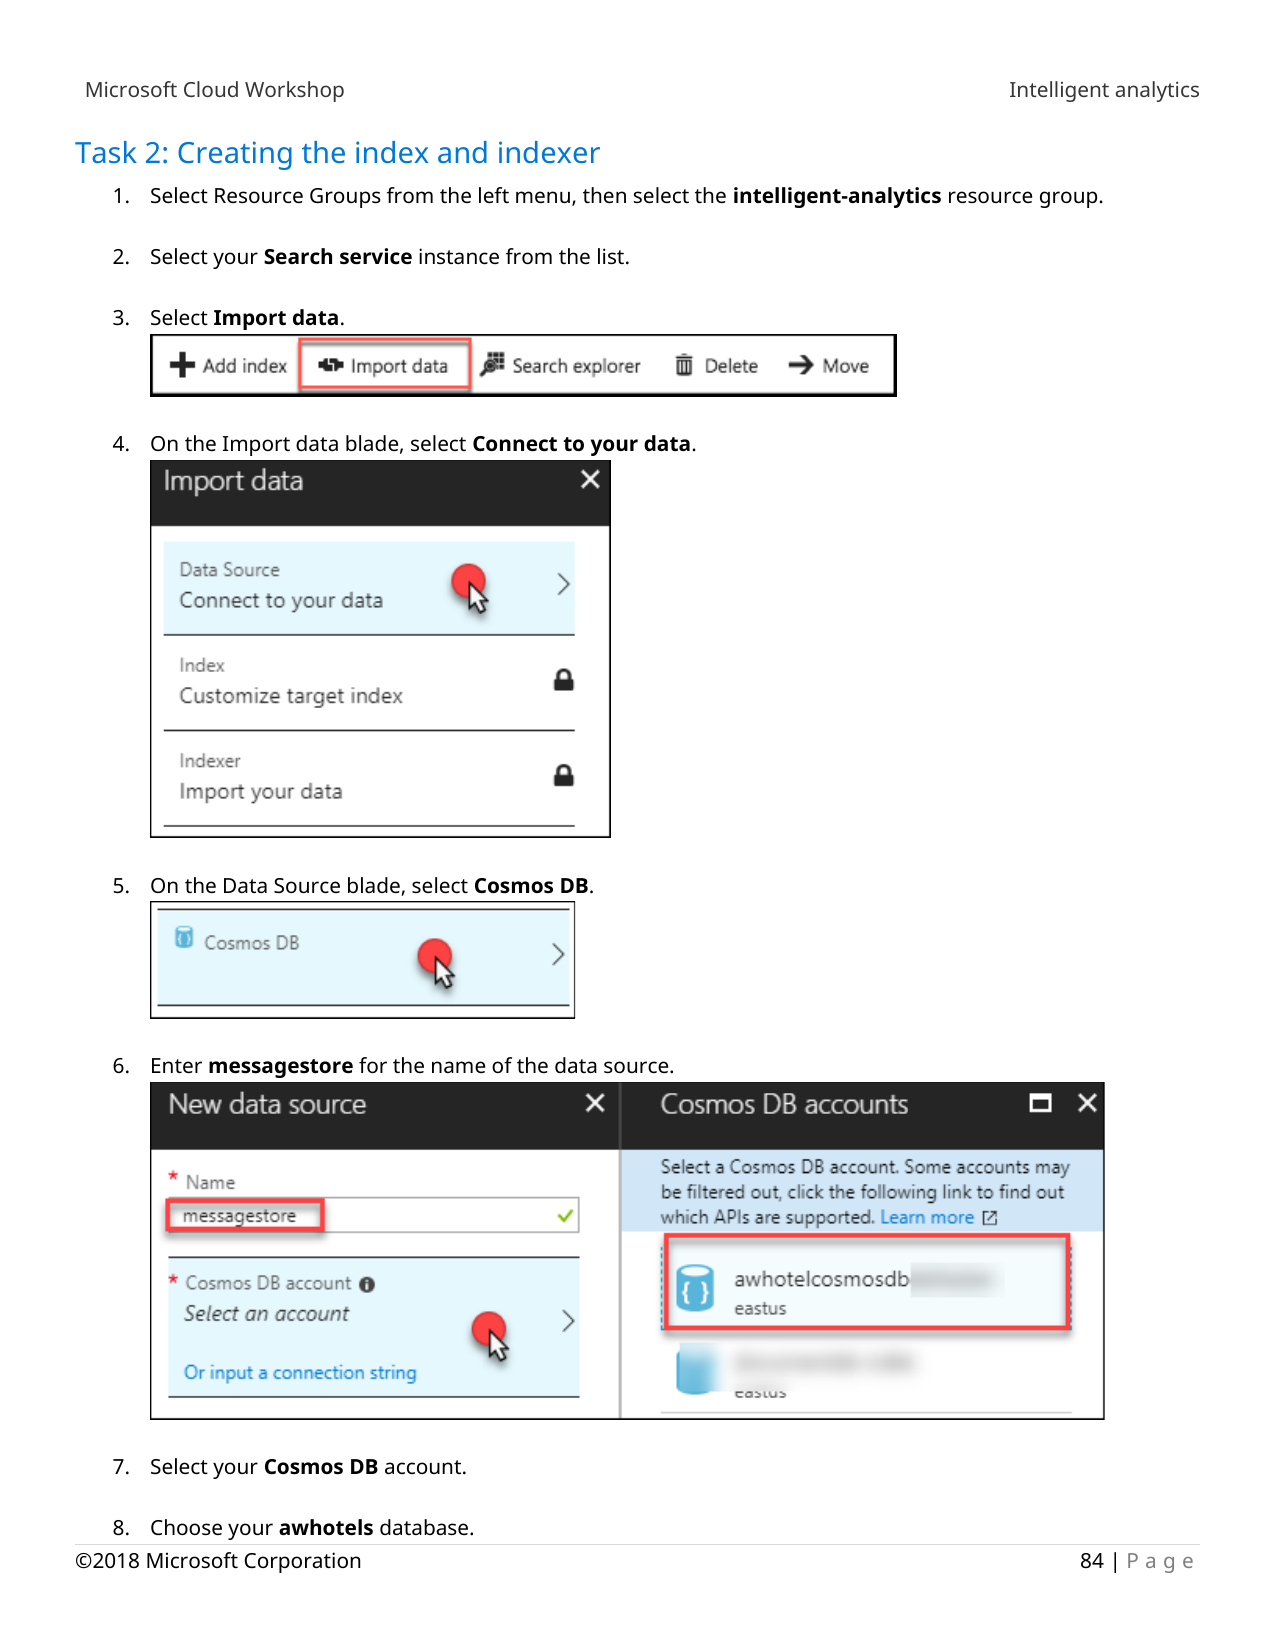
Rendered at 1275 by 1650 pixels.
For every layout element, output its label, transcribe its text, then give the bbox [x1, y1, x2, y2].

picture [150, 901, 575, 1019]
picture [150, 1082, 1105, 1420]
list Select your Search service instance from the list. [112, 242, 1200, 271]
list Choose your awhotels database. [112, 1513, 1200, 1542]
list Enter messagestore for the name of the data source. [112, 1051, 1200, 1080]
list On the Data Source blade, select Cosmos DB. [112, 871, 1200, 899]
picture [150, 460, 611, 838]
picture [150, 334, 897, 397]
list On the Import data blade, select Connect to your data. [112, 429, 1200, 458]
list Select your Cosmos DB account. [112, 1452, 1200, 1481]
subtitle Task 2: Creating the index and indexer [75, 132, 1200, 172]
list Select Import data. [112, 303, 1200, 332]
list Select Resource Groups from the left menu, then select the intelligent-analytics resource group. [112, 181, 1200, 209]
